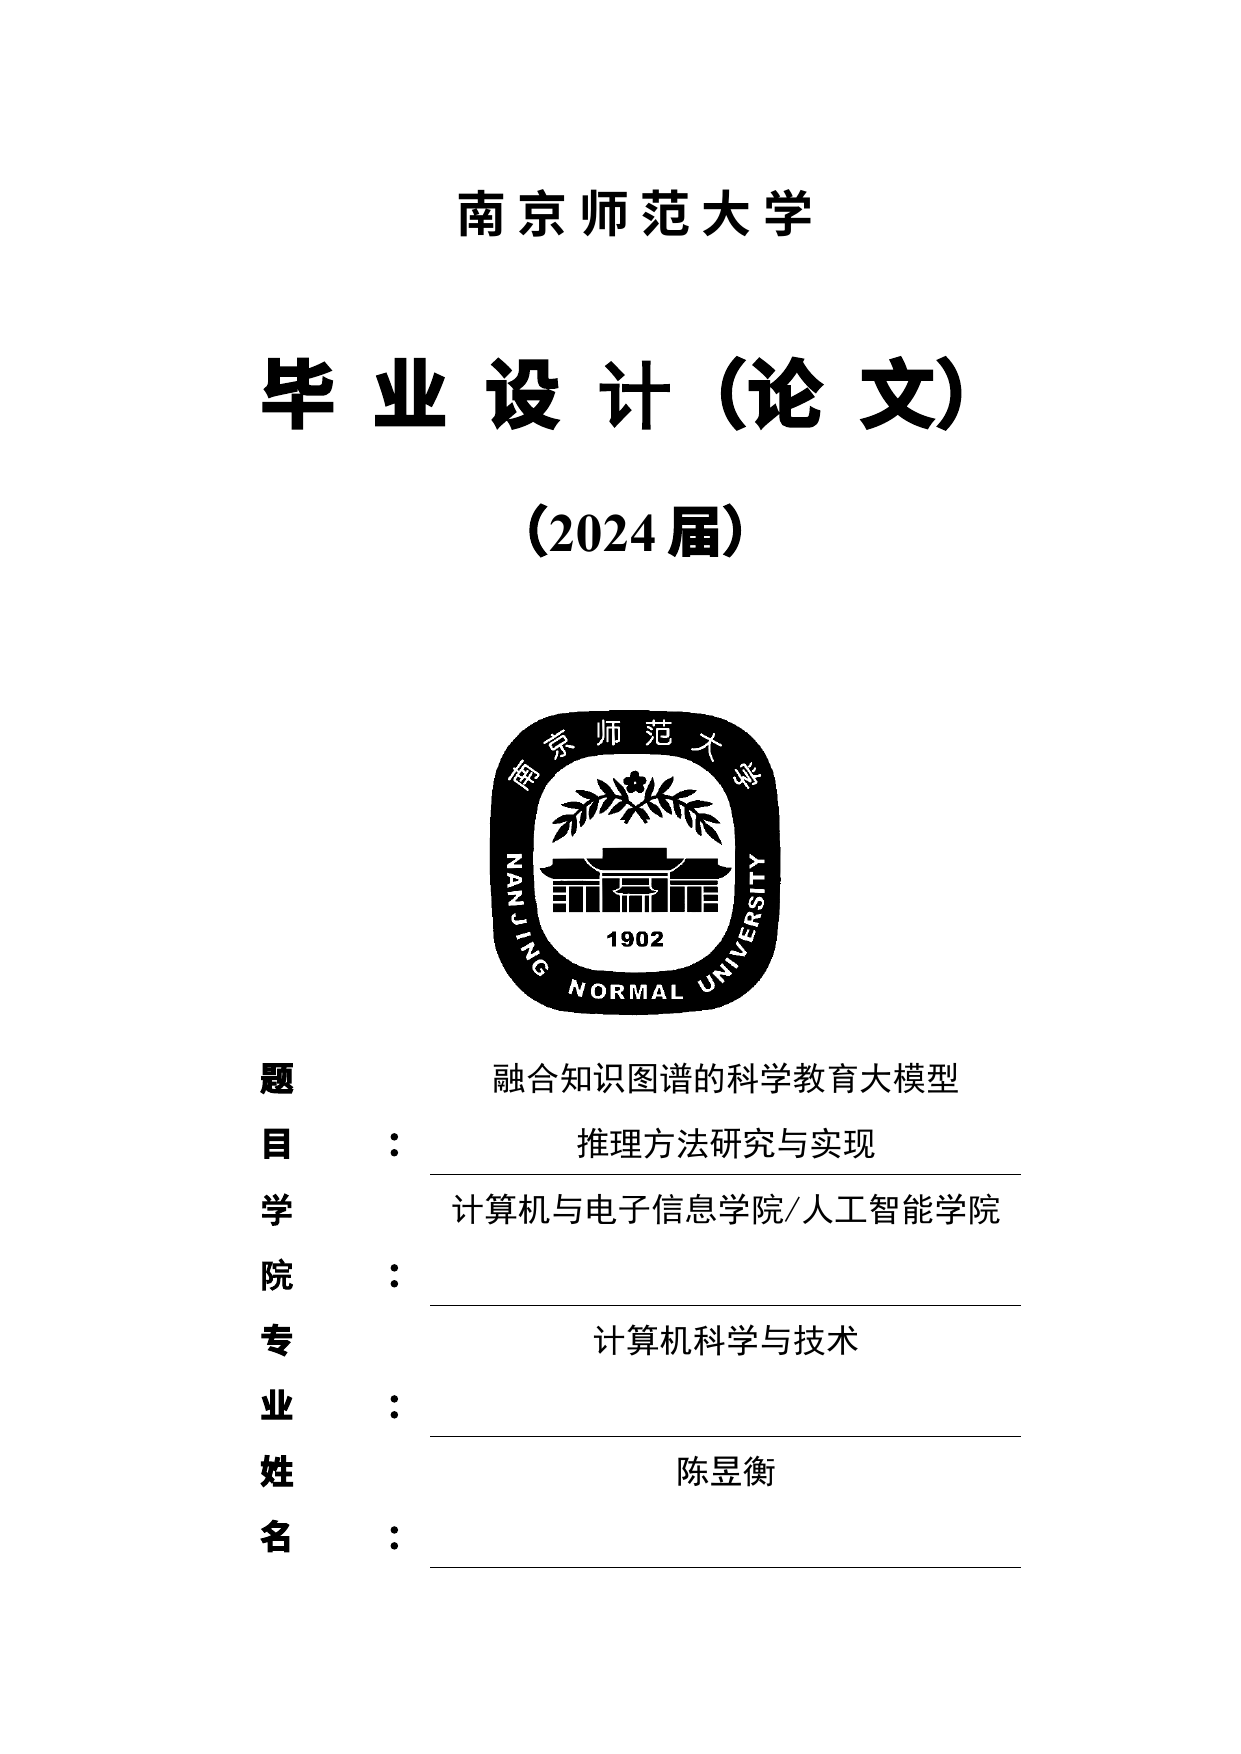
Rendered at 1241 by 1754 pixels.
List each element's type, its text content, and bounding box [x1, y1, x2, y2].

table_cell 姓 名： [249, 1436, 430, 1567]
text 毕 业 设 计（论 文） [177, 341, 1092, 438]
table_header 题 目： [249, 1044, 430, 1174]
table_cell 专 业： [249, 1305, 430, 1436]
table_cell 陈昱衡 [430, 1437, 1021, 1567]
table_header 融合知识图谱的科学教育大模型 推理方法研究与实现 [430, 1044, 1021, 1174]
text （2024届） [177, 481, 1092, 578]
table_cell 学 院： [249, 1174, 430, 1305]
text 南 京 师 范 大 学 [177, 162, 1092, 259]
table_cell 计算机与电子信息学院/人工智能学院 [430, 1175, 1021, 1305]
table_cell 计算机科学与技术 [430, 1306, 1021, 1436]
